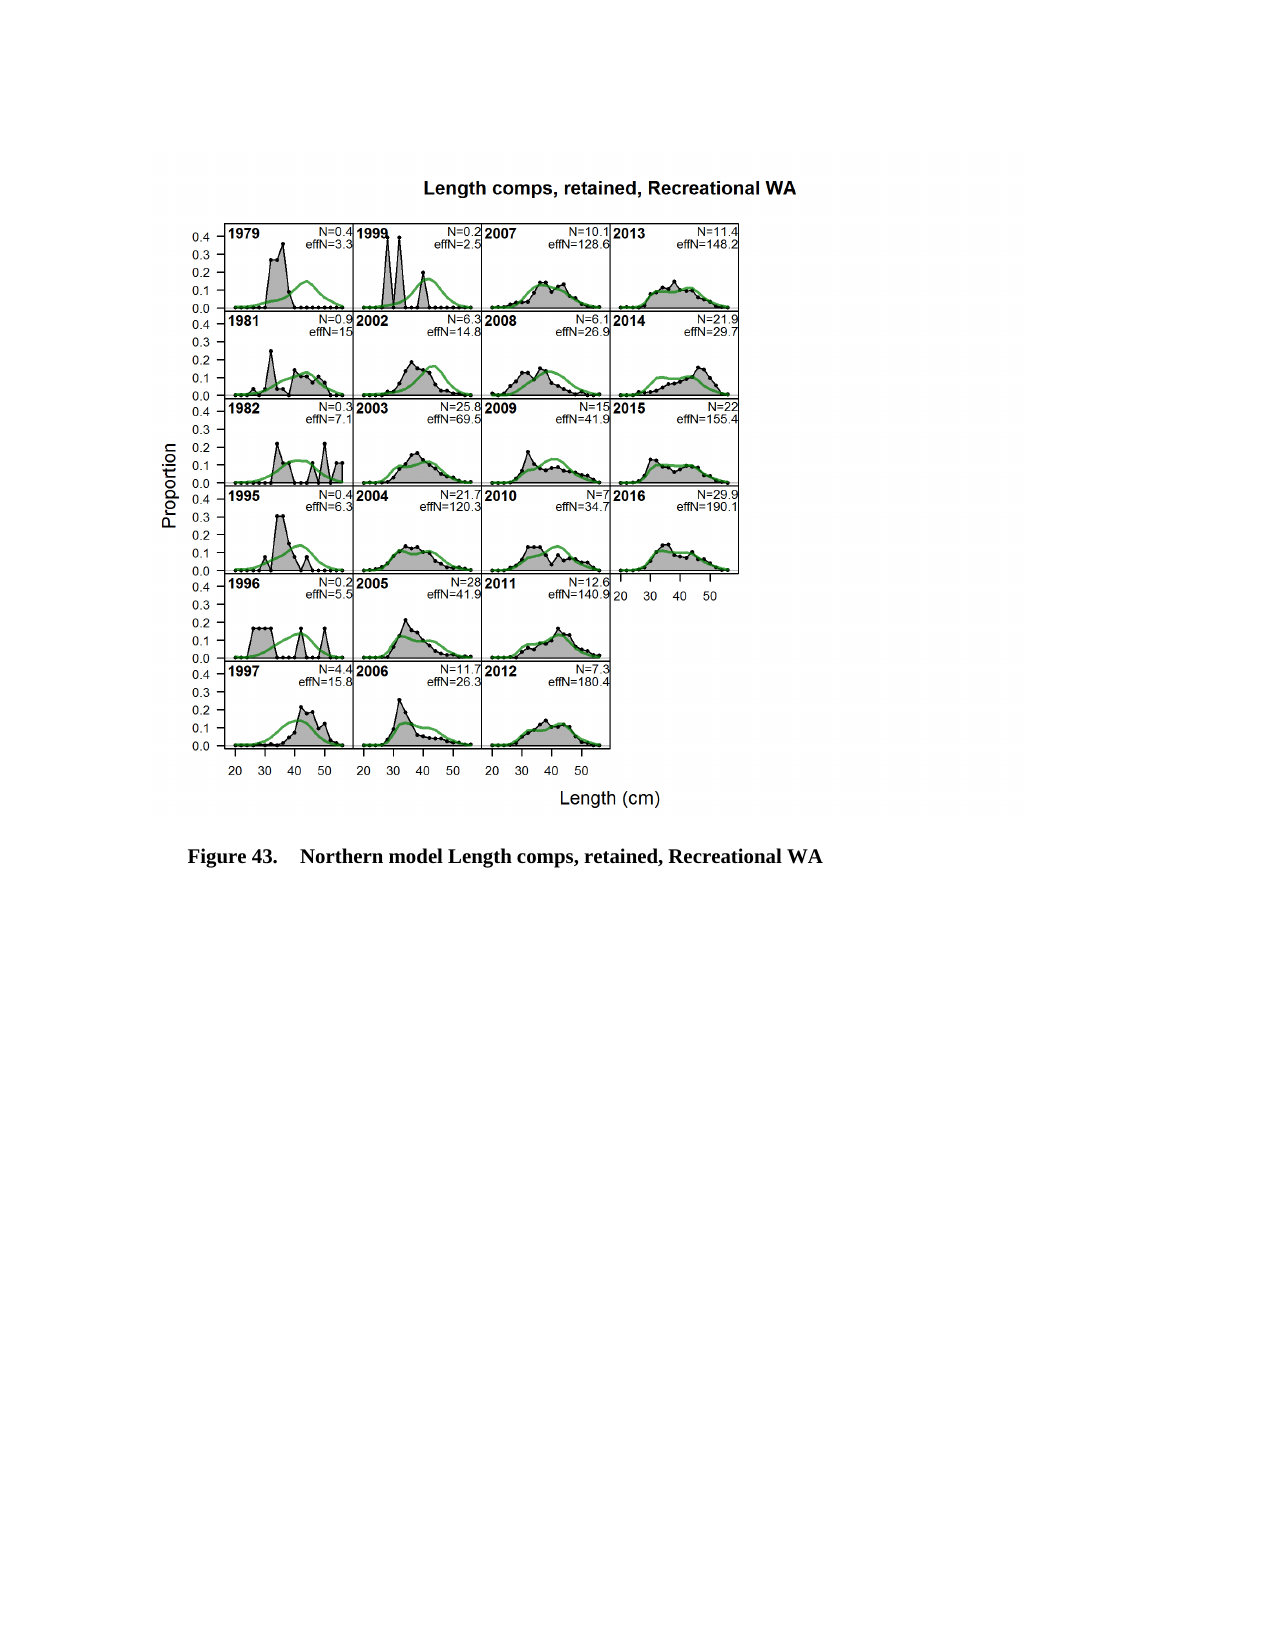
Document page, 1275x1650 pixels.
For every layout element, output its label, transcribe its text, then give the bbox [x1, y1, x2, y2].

text Northern model Length comps, retained, Recreational WA [187, 844, 1125, 868]
picture [150, 150, 1025, 823]
